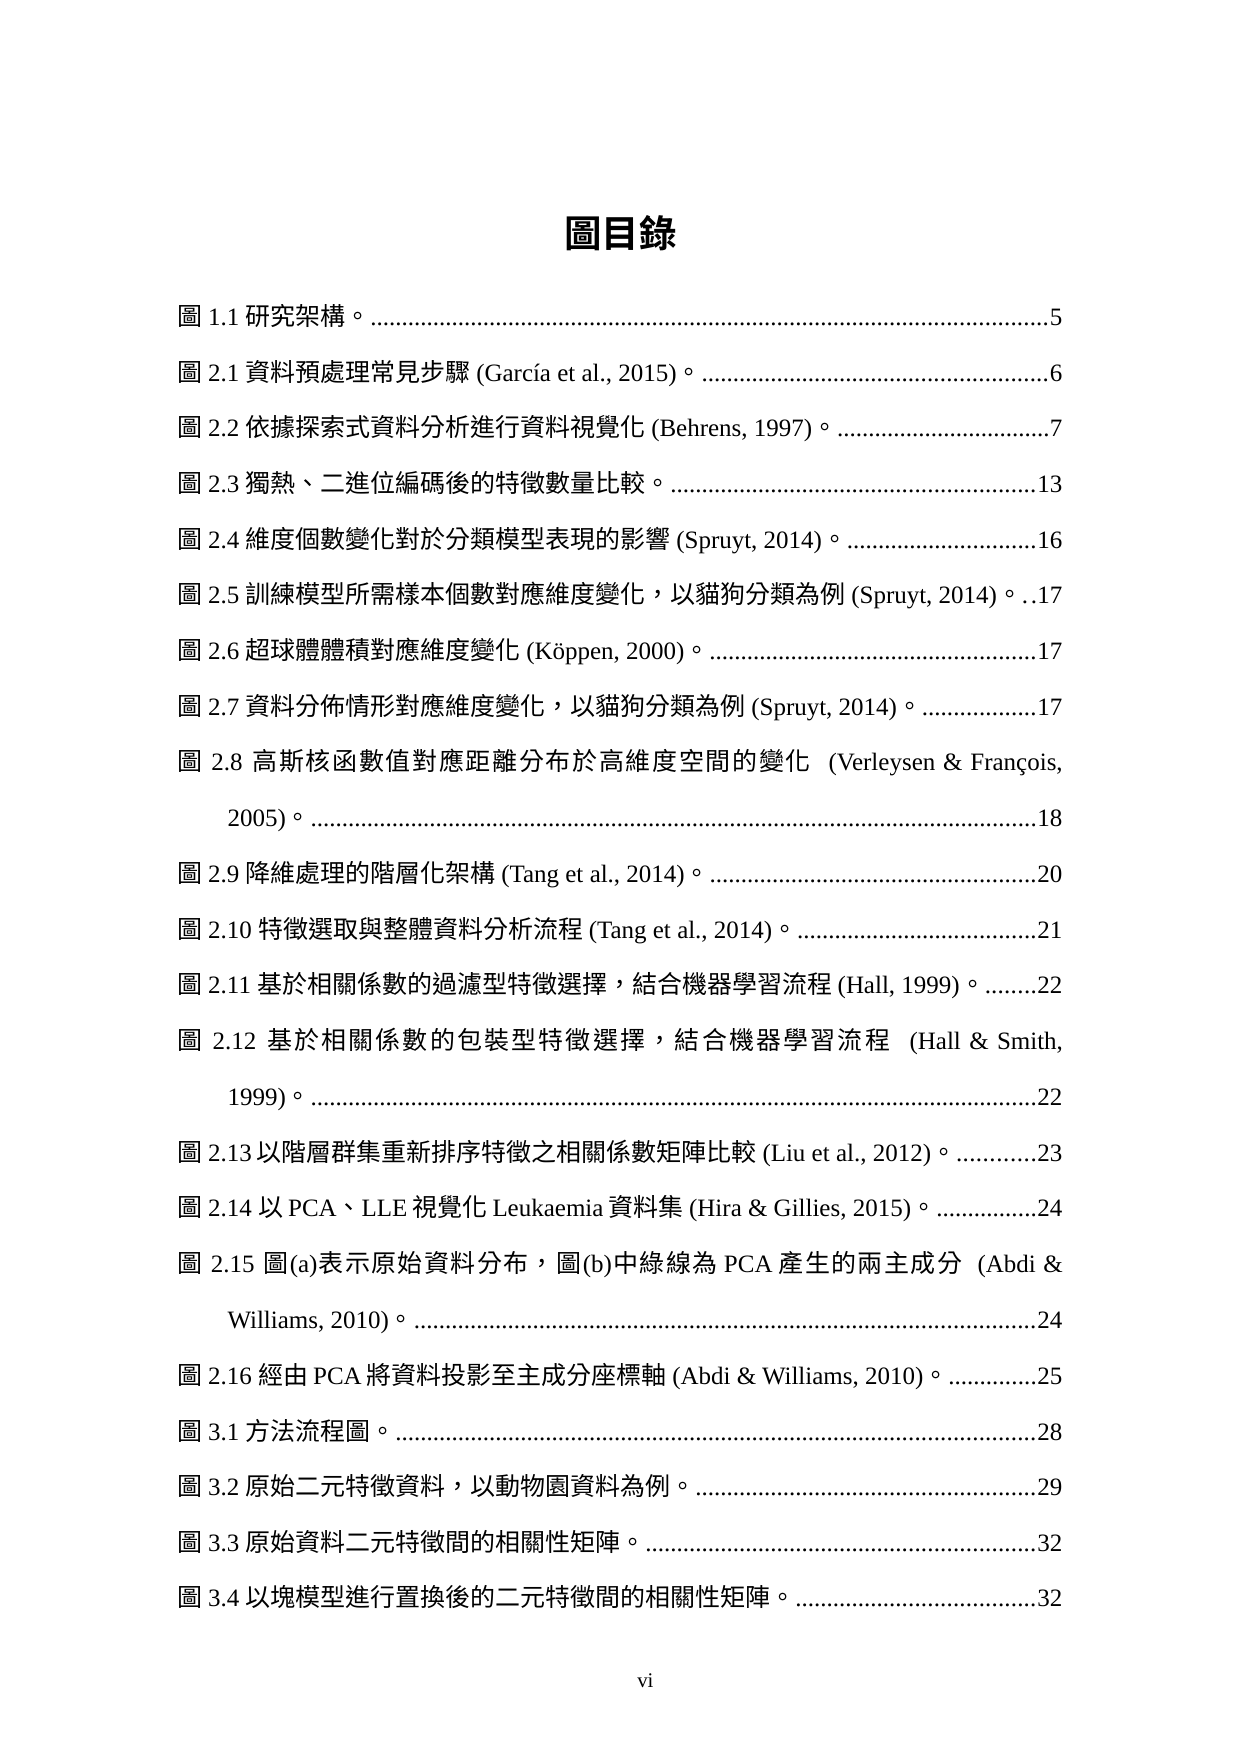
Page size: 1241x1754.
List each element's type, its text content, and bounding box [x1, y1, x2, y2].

text 圖 3.3 原始資料二元特徵間的相關性矩陣。 32 [177, 1522, 1063, 1559]
text 圖 2.13以階層群集重新排序特徵之相關係數矩陣比較 (Liu et al., 2012)。 23 [177, 1132, 1063, 1169]
text 圖 2.15 圖(a)表示原始資料分布，圖(b)中綠線為PCA產生的兩主成分 (Abdi & Williams, 2010)。 24 [177, 1243, 1063, 1337]
text 圖 1.1 研究架構。 5 [177, 296, 1063, 333]
text 圖 2.14 以PCA、LLE視覺化Leukaemia資料集 (Hira & Gillies, 2015)。 24 [177, 1187, 1063, 1225]
text 圖 3.4 以塊模型進行置換後的二元特徵間的相關性矩陣。 32 [177, 1577, 1063, 1615]
text 圖 2.8 高斯核函數值對應距離分布於高維度空間的變化 (Verleysen & François, 2005)。 18 [177, 741, 1063, 835]
text 圖 2.6 超球體體積對應維度變化 (Köppen, 2000)。 17 [177, 630, 1063, 667]
text 圖 2.3 獨熱、二進位編碼後的特徵數量比較。 13 [177, 463, 1063, 500]
text 圖 2.10 特徵選取與整體資料分析流程 (Tang et al., 2014)。 21 [177, 908, 1063, 946]
text 圖 2.5 訓練模型所需樣本個數對應維度變化，以貓狗分類為例 (Spruyt, 2014)。 17 [177, 574, 1063, 612]
text 圖 3.1 方法流程圖。 28 [177, 1410, 1063, 1448]
text 圖 2.4 維度個數變化對於分類模型表現的影響 (Spruyt, 2014)。 16 [177, 518, 1063, 556]
text 圖 2.2 依據探索式資料分析進行資料視覺化 (Behrens, 1997)。 7 [177, 407, 1063, 445]
text 圖 3.2 原始二元特徵資料，以動物園資料為例。 29 [177, 1466, 1063, 1503]
subtitle 圖目錄 [177, 194, 1063, 269]
text 圖 2.12 基於相關係數的包裝型特徵選擇，結合機器學習流程 (Hall & Smith, 1999)。 22 [177, 1020, 1063, 1113]
text 圖 2.11 基於相關係數的過濾型特徵選擇，結合機器學習流程 (Hall, 1999)。 22 [177, 964, 1063, 1002]
text 圖 2.16 經由PCA將資料投影至主成分座標軸 (Abdi & Williams, 2010)。 25 [177, 1355, 1063, 1392]
text 圖 2.1 資料預處理常見步驟 (García et al., 2015)。 6 [177, 352, 1063, 389]
text 圖 2.7 資料分佈情形對應維度變化，以貓狗分類為例 (Spruyt, 2014)。 17 [177, 685, 1063, 723]
text 圖 2.9 降維處理的階層化架構 (Tang et al., 2014)。 20 [177, 853, 1063, 890]
